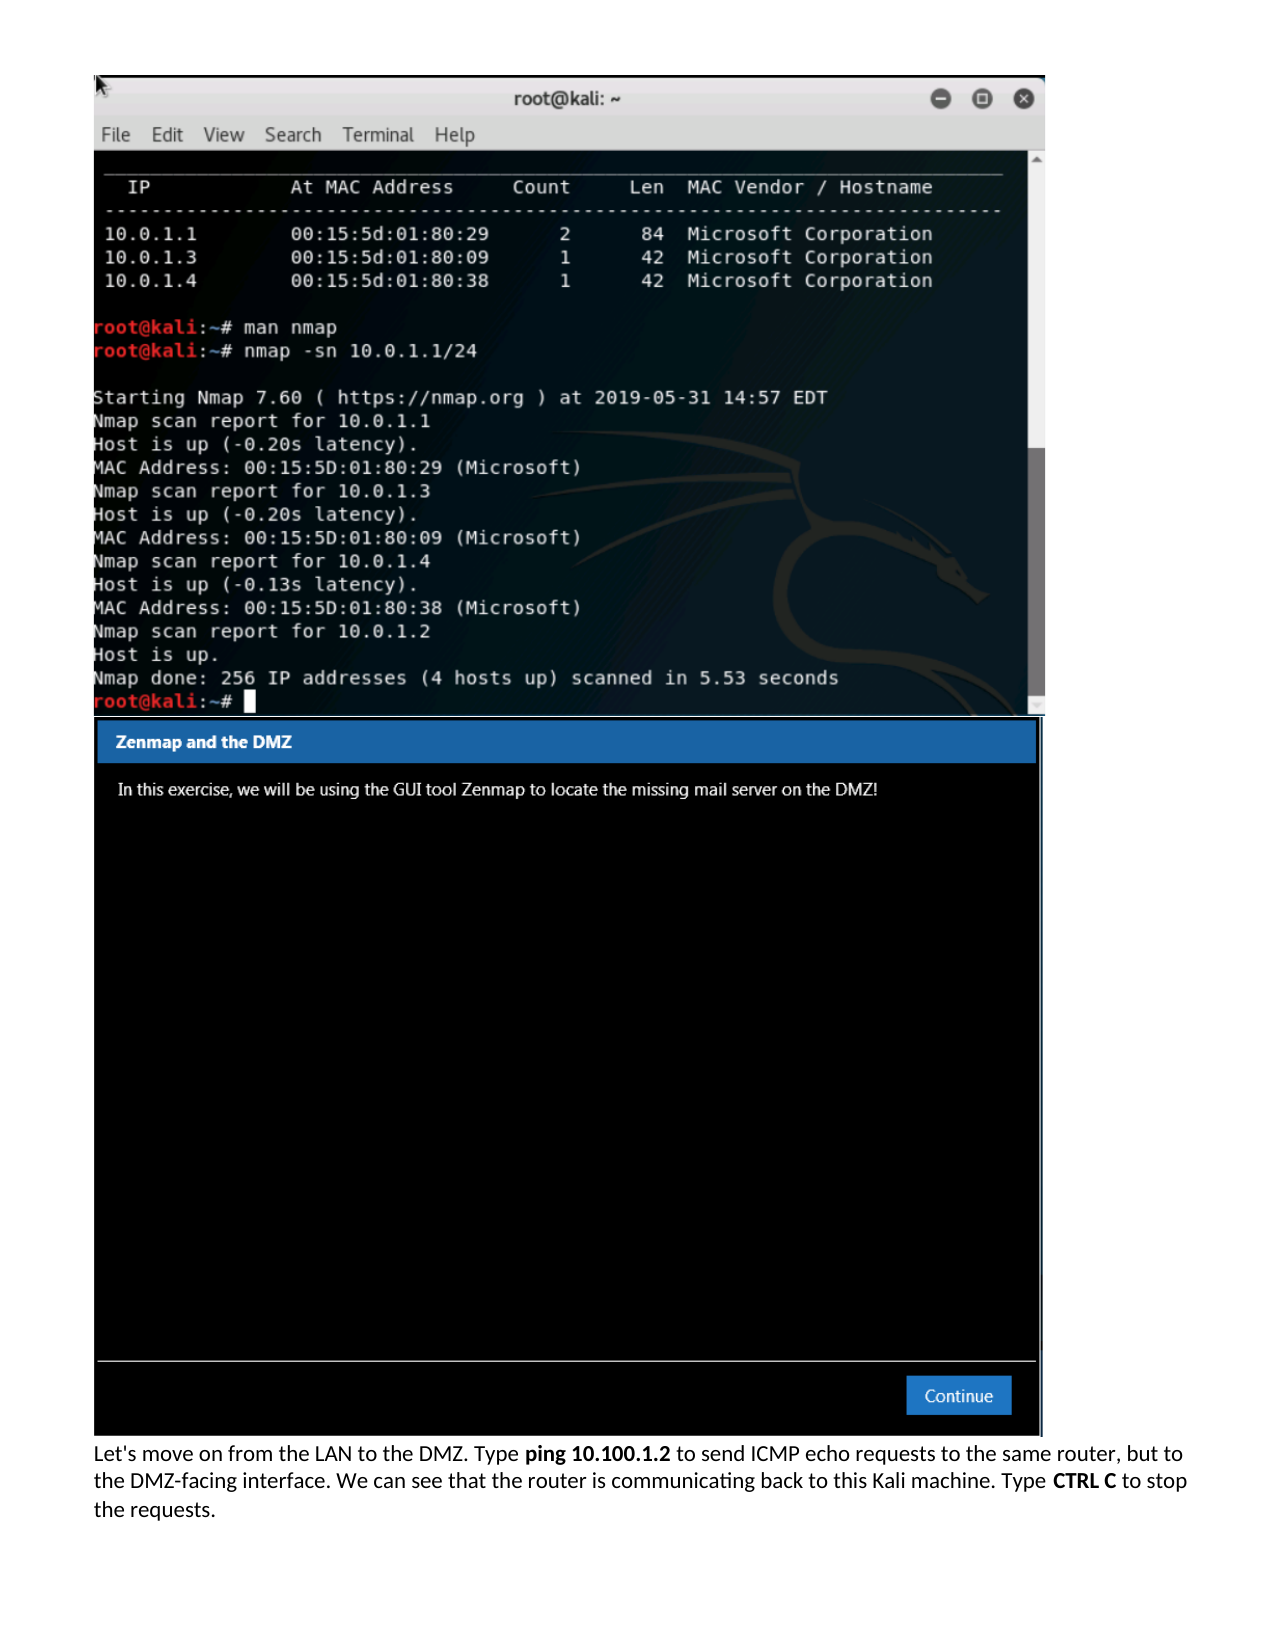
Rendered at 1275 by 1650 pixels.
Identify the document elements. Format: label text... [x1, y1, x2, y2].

text Let's move on from the LAN to the DMZ. Type ping 10.100.1.2 to send ICMP echo requests to the same router, but to the DMZ-facing interface. We can see that the router is communicating back to this Kali machine. Type CTRL C to stop the requests. [94, 1439, 1191, 1523]
